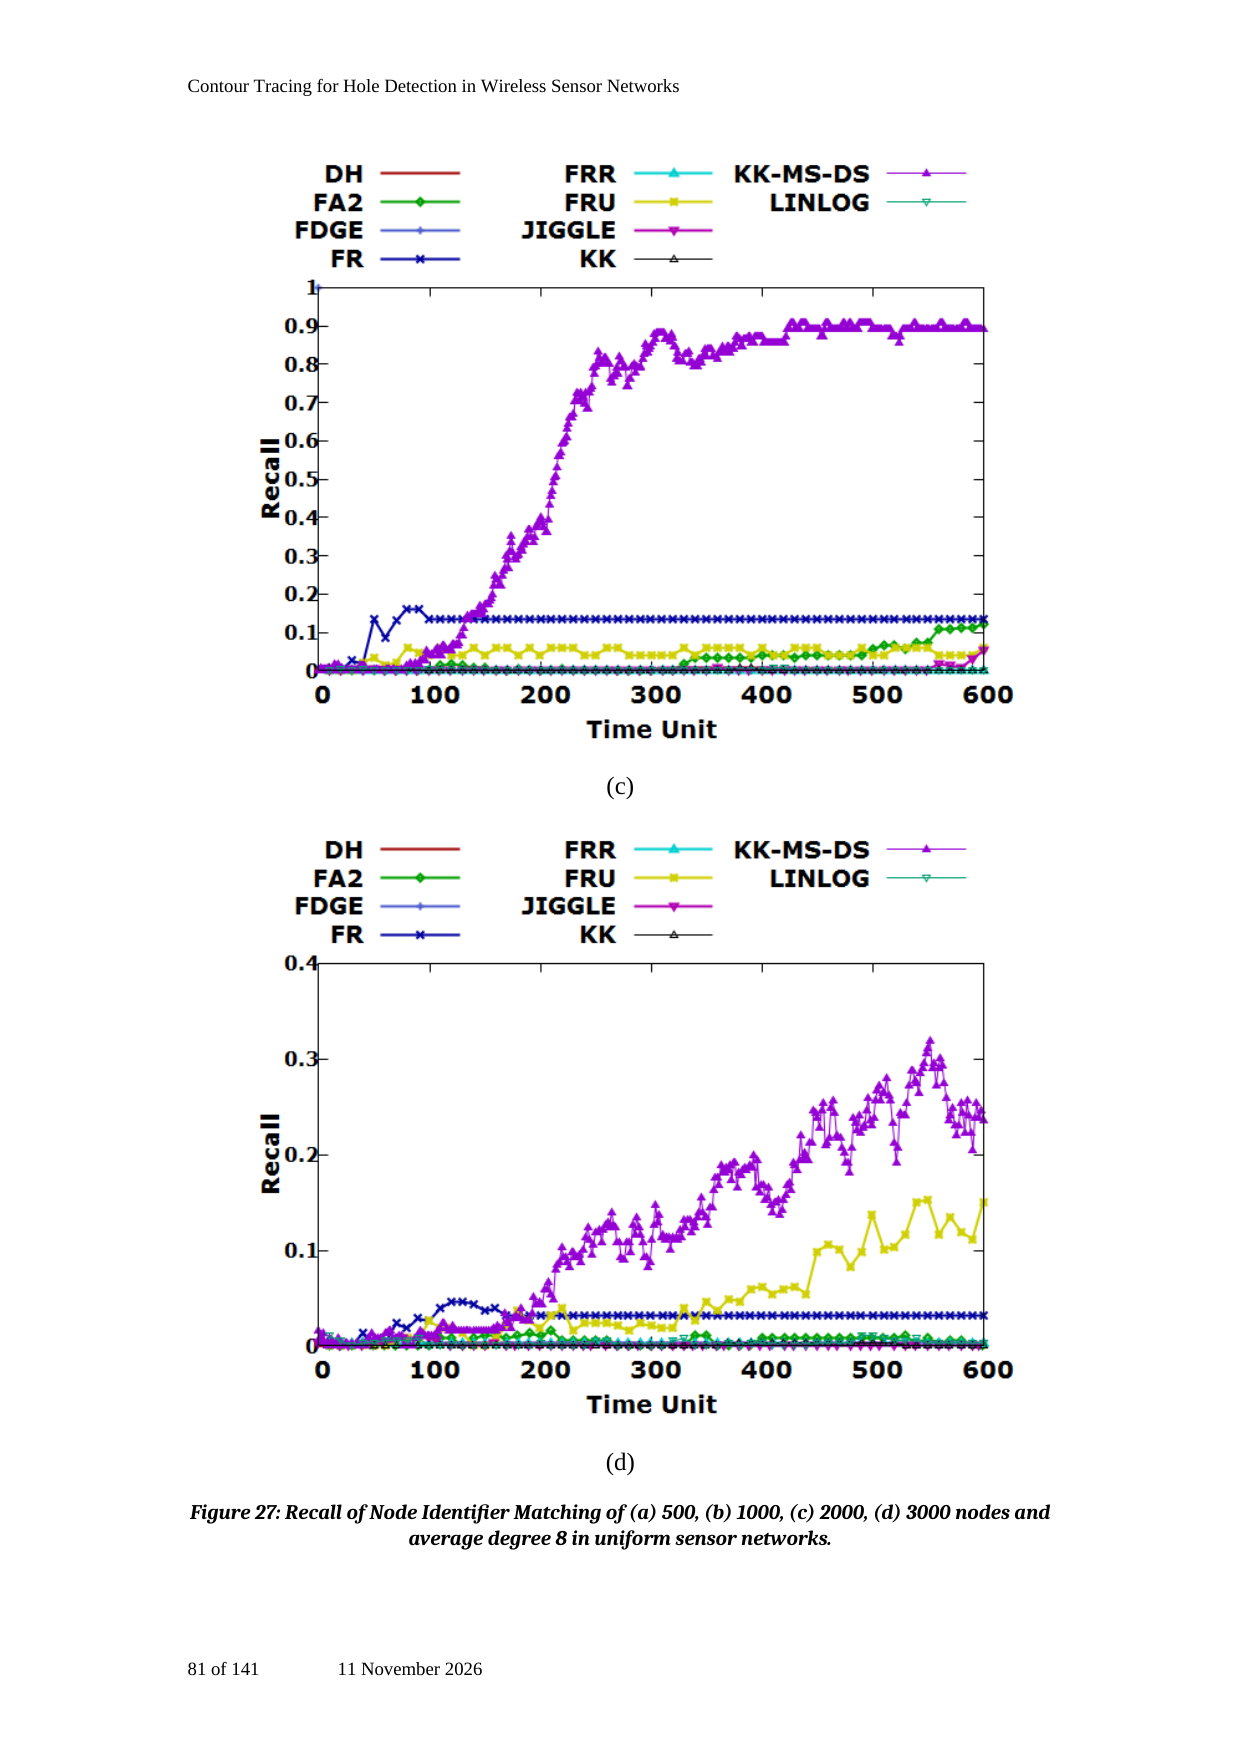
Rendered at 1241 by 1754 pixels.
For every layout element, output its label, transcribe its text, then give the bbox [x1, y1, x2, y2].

text (c) [187, 771, 1053, 800]
text Figure 27: Recall of Node Identifier Matching of (a) 500, (b) 1000, (c) 2000, (d) 3000 nodes and average degree 8 in uniform sensor networks. [187, 1500, 1053, 1550]
picture [222, 825, 1018, 1422]
list (d) [187, 1447, 1053, 1475]
picture [222, 150, 1018, 747]
